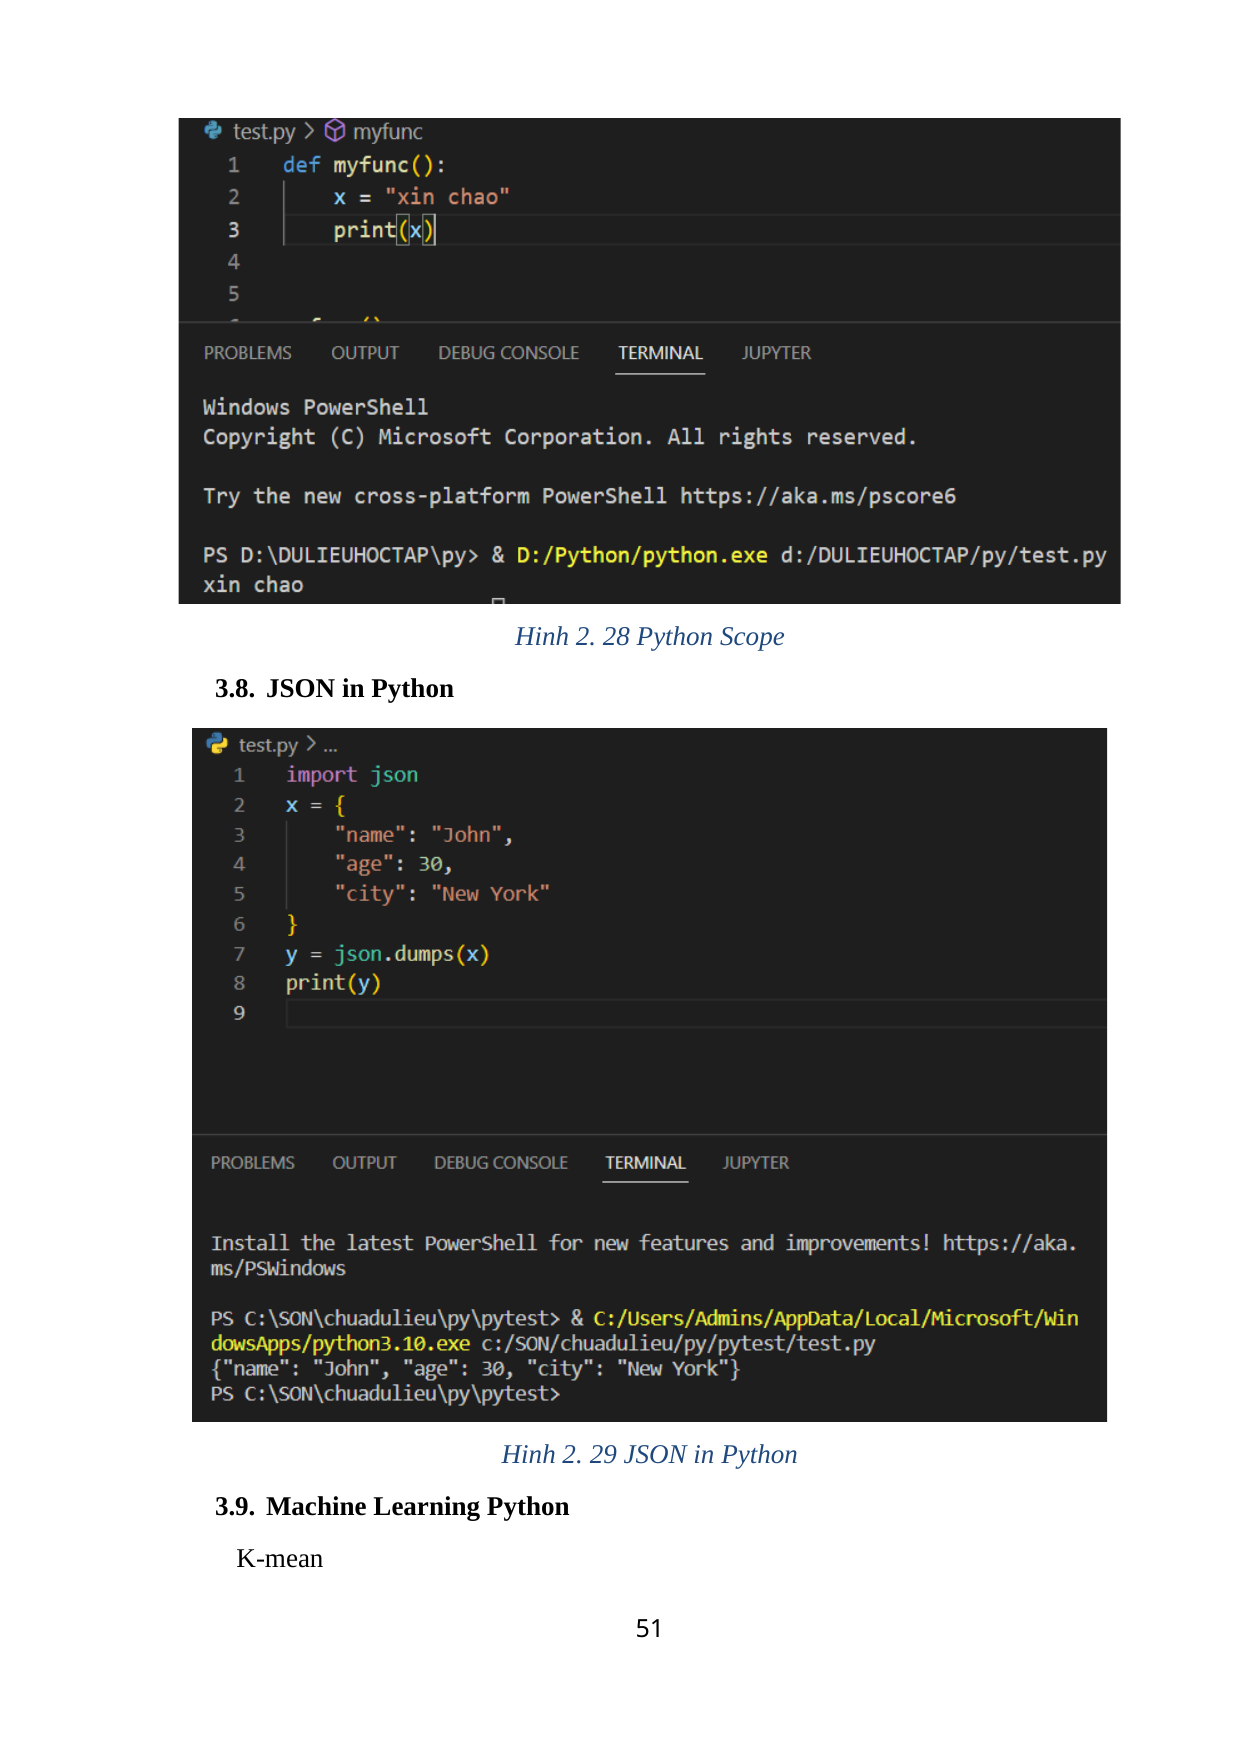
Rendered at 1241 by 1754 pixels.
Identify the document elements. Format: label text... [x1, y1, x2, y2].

text K-mean [177, 1542, 1122, 1573]
list JSON in Python [215, 672, 1122, 703]
text Hinh 2. 29 JSON in Python [177, 1438, 1122, 1469]
picture [178, 118, 1121, 604]
picture [192, 728, 1108, 1422]
text Hinh 2. 28 Python Scope [177, 620, 1122, 651]
list Machine Learning Python [215, 1490, 1122, 1521]
